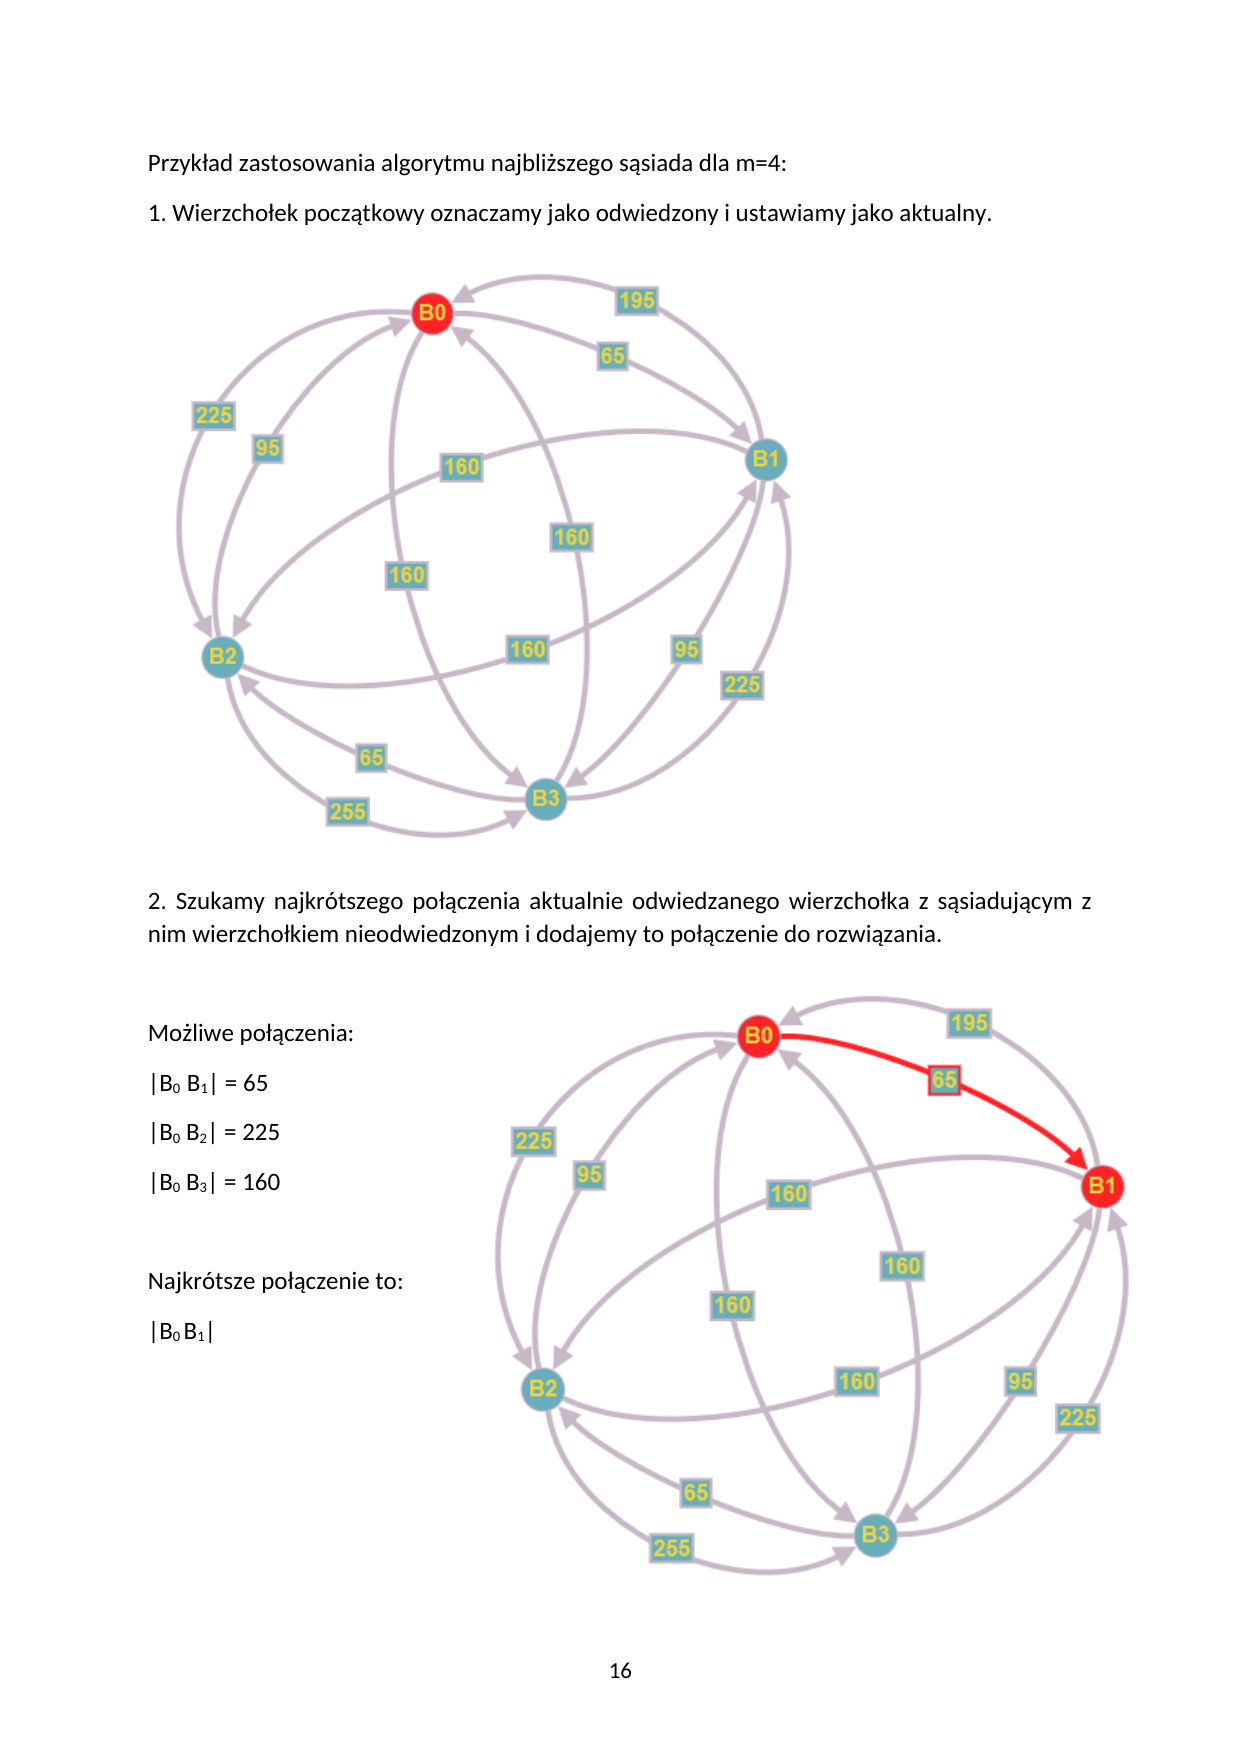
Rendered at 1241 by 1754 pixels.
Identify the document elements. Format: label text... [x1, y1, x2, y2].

text Możliwe połączenia: [148, 1017, 1093, 1048]
text Najkrótsze połączenie to: [148, 1265, 1093, 1296]
text |B0 B3| = 160 [148, 1166, 1093, 1197]
text 2. Szukamy najkrótszego połączenia aktualnie odwiedzanego wierzchołka z sąsiadującym z nim wierzchołkiem nieodwiedzonym i dodajemy to połączenie do rozwiązania. [148, 885, 1093, 949]
text 1. Wierzchołek początkowy oznaczamy jako odwiedzony i ustawiamy jako aktualny. [148, 197, 1093, 228]
text |B0 B1| = 65 [148, 1067, 1093, 1097]
text |B0 B2| = 225 [148, 1117, 1093, 1147]
text |B0 B1| [148, 1315, 1093, 1345]
text Przykład zastosowania algorytmu najbliższego sąsiada dla m=4: [148, 148, 1093, 178]
picture [465, 967, 1160, 1605]
picture [147, 246, 823, 867]
